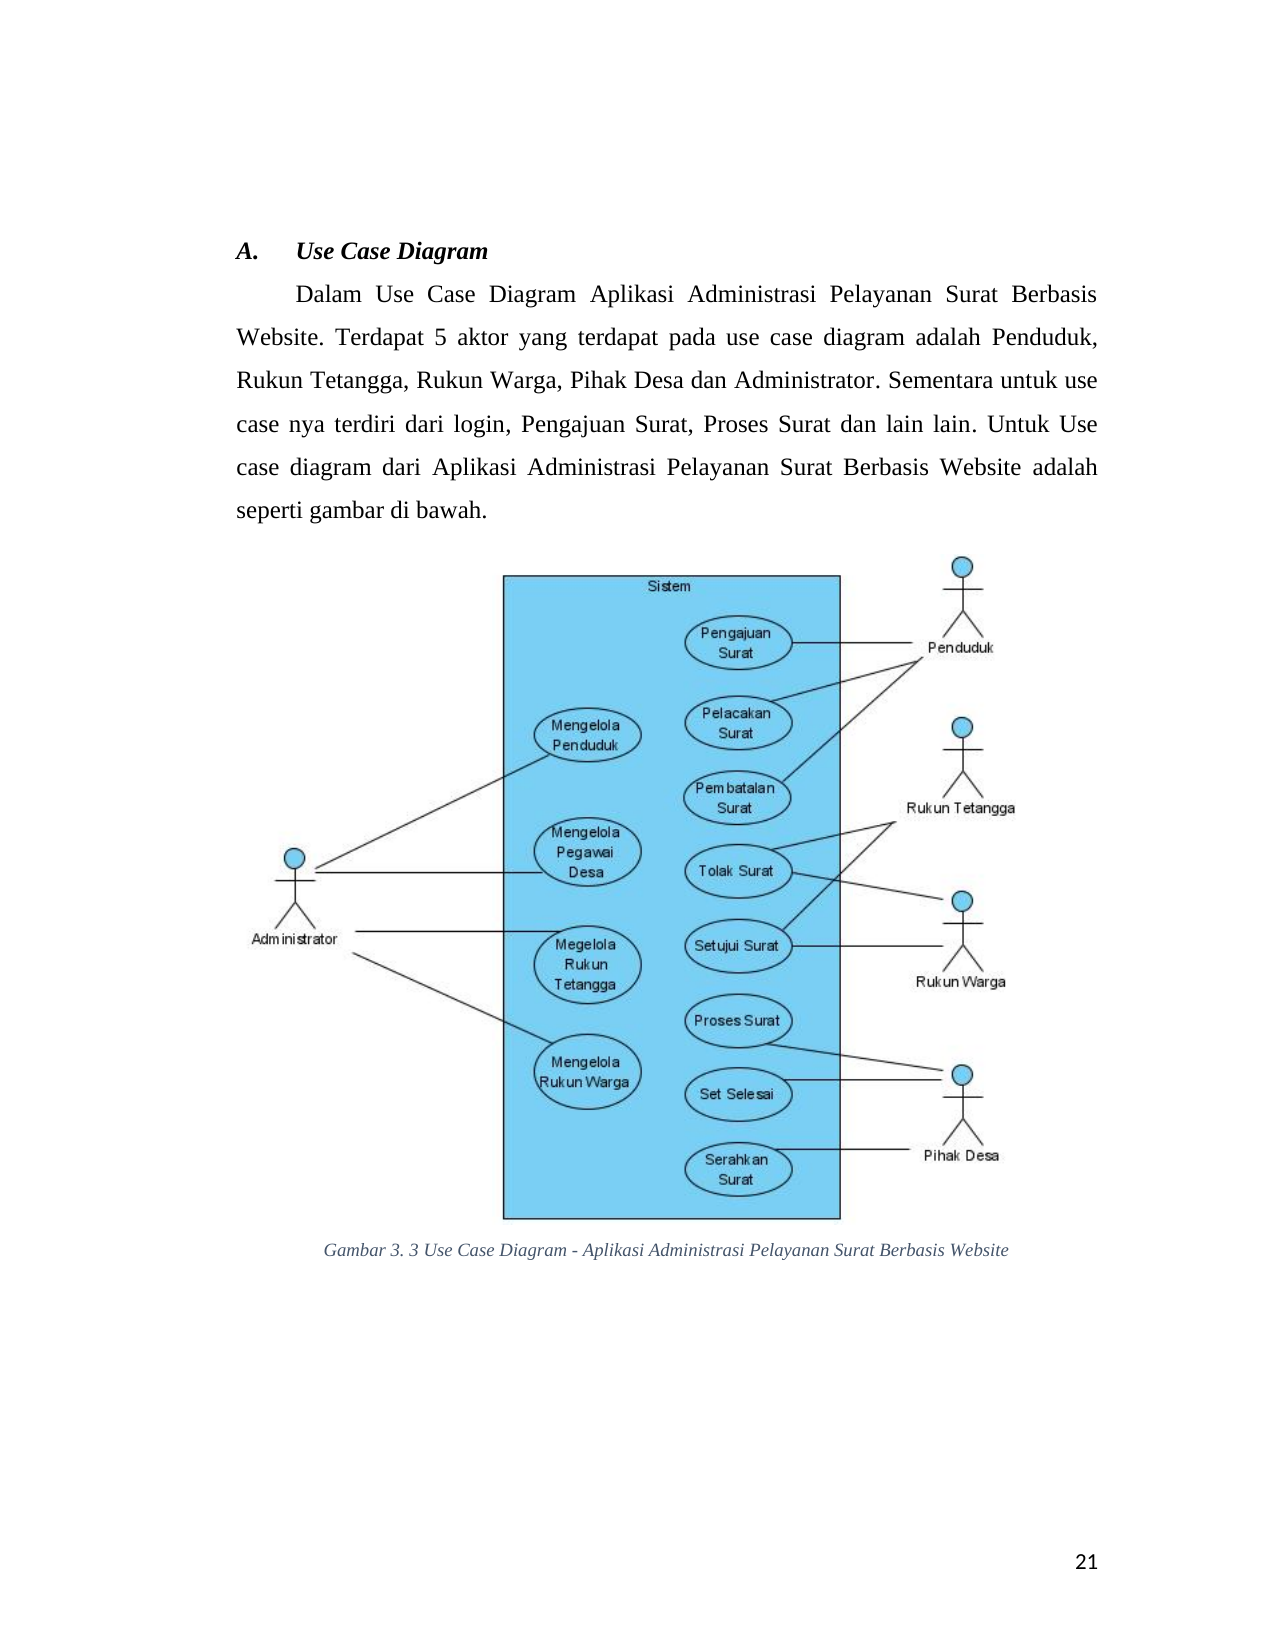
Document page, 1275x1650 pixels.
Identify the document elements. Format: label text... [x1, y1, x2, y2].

picture [236, 554, 1036, 1225]
text Gambar 3. 3 Use Case Diagram - Aplikasi Administrasi Pelayanan Surat Berbasis Website [236, 1238, 1098, 1260]
text Dalam Use Case Diagram Aplikasi Administrasi Pelayanan Surat Berbasis Website. Terdapat 5 aktor yang terdapat pada use case diagram adalah Penduduk, Rukun Tetangga, Rukun Warga, Pihak Desa dan Administrator. Sementara untuk use case nya terdiri dari login, Pengajuan Surat, Proses Surat dan lain lain. Untuk Use case diagram dari Aplikasi Administrasi Pelayanan Surat Berbasis Website adalah seperti gambar di bawah. [236, 279, 1098, 524]
subtitle Use Case Diagram [236, 236, 1098, 265]
